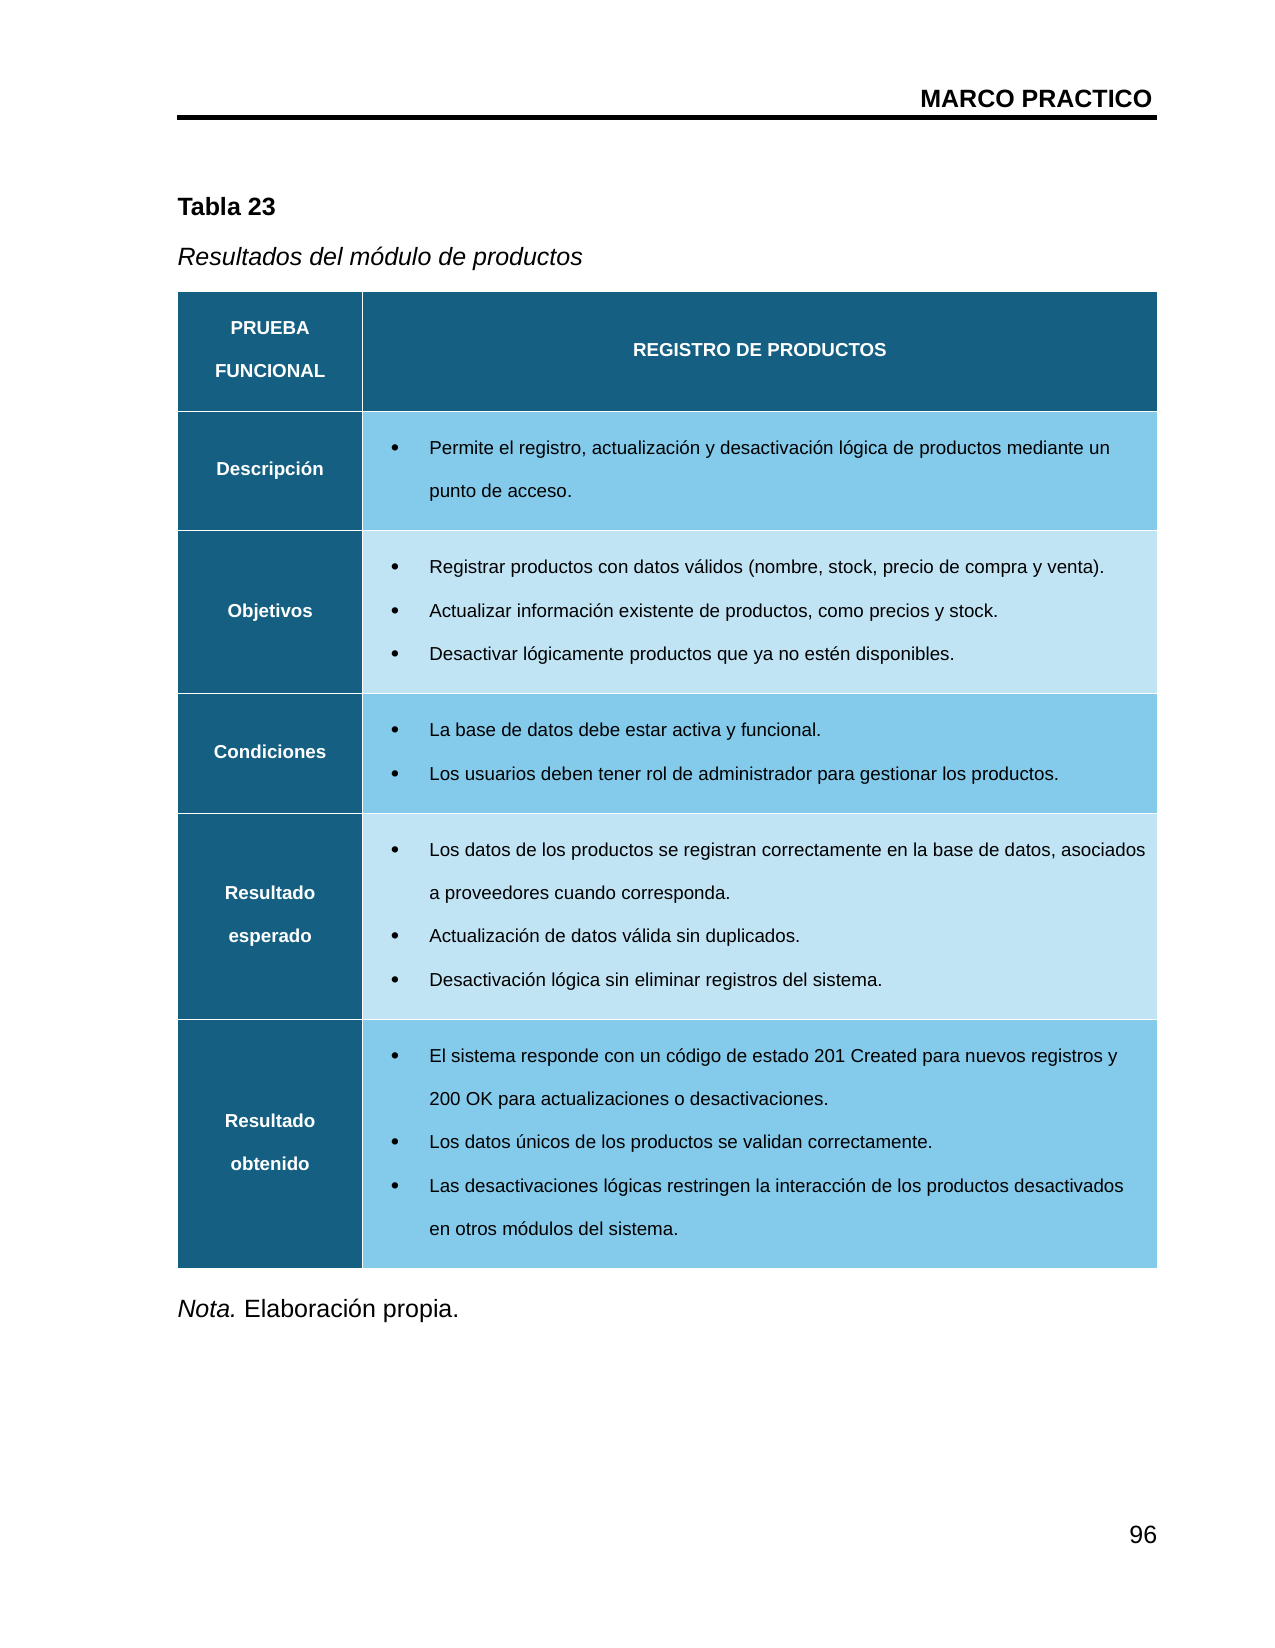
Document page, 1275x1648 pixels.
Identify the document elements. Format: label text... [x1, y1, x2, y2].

table_cell Descripción [178, 412, 362, 530]
table_cell Resultado esperado [178, 814, 362, 1019]
table_cell Los datos de los productos se registran correctamente en la base de datos, asociados a proveedores cuando corresponda. Actualización de datos válida sin duplicados. Desactivación lógica sin eliminar registros del sistema. [363, 814, 1157, 1019]
table_cell Resultado obtenido [178, 1020, 362, 1268]
text Resultados del módulo de productos [177, 242, 1157, 270]
table_cell Condiciones [178, 694, 362, 813]
table_header PRUEBA FUNCIONAL [178, 292, 362, 411]
table_header REGISTRO DE PRODUCTOS [363, 292, 1157, 411]
table_cell Registrar productos con datos válidos (nombre, stock, precio de compra y venta). Actualizar información existente de productos, como precios y stock. Desactivar lógicamente productos que ya no estén disponibles. [363, 531, 1157, 693]
table_cell La base de datos debe estar activa y funcional. Los usuarios deben tener rol de administrador para gestionar los productos. [363, 694, 1157, 813]
table_cell Permite el registro, actualización y desactivación lógica de productos mediante un punto de acceso. [363, 412, 1157, 530]
table_cell El sistema responde con un código de estado 201 Created para nuevos registros y 200 OK para actualizaciones o desactivaciones. Los datos únicos de los productos se validan correctamente. Las desactivaciones lógicas restringen la interacción de los productos desactivados en otros módulos del sistema. [363, 1020, 1157, 1268]
text Nota. Elaboración propia. [177, 1294, 1157, 1323]
table_cell Objetivos [178, 531, 362, 693]
